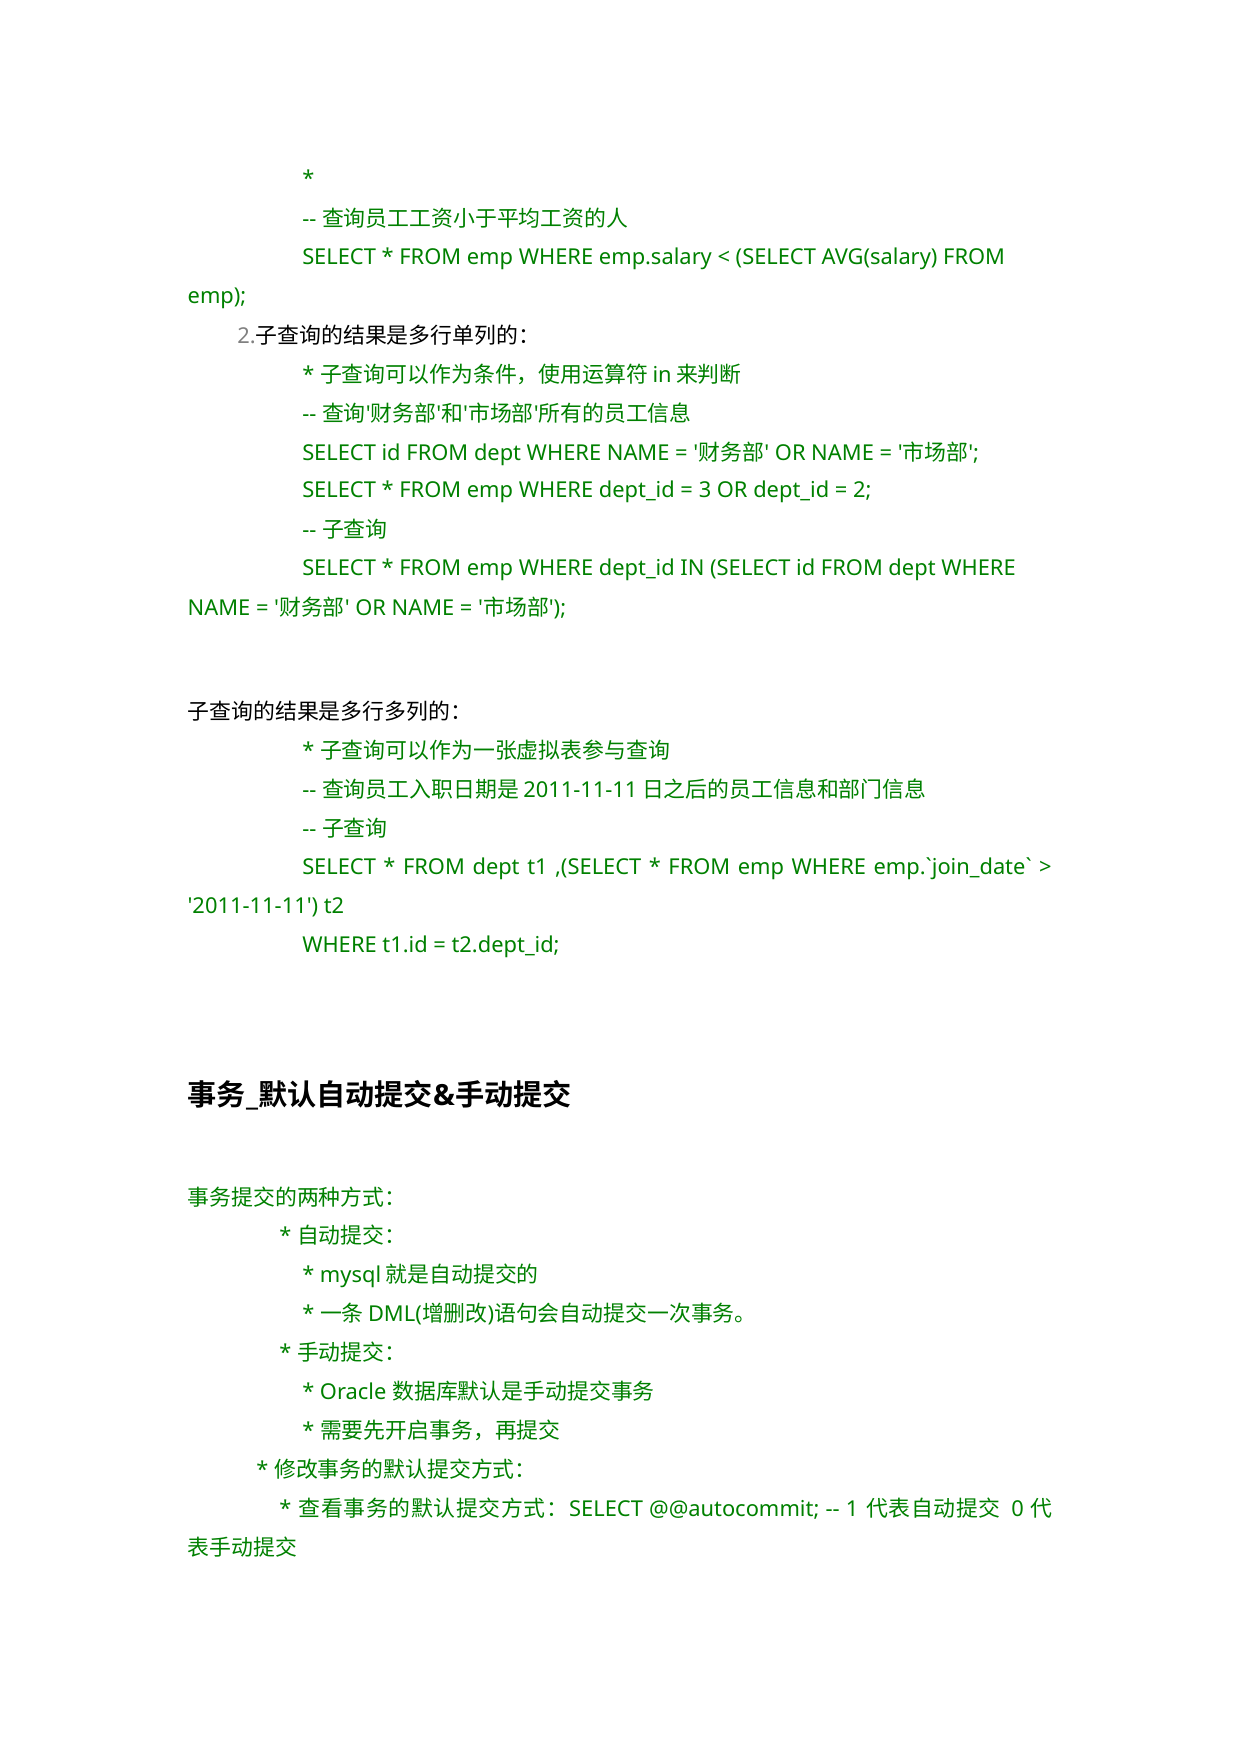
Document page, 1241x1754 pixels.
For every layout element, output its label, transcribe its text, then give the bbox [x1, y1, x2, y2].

text 2.子查询的结果是多行单列的： * 子查询可以作为条件，使用运算符in来判断 -- 查询'财务部'和'市场部'所有的员工信息 SELECT id FROM dept WHERE NAME = '财务部' OR NAME = '市场部'; SELECT * FROM emp WHERE dept_id = 3 OR dept_id = 2; -- 子查询 SELECT * FROM emp WHERE dept_id IN (SELECT id FROM dept WHERE NAME = '财务部' OR NAME = '市场部'); [187, 317, 1053, 622]
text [187, 1179, 1053, 1562]
subtitle 事务_默认自动提交&手动提交 [187, 1060, 1053, 1125]
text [187, 162, 1053, 311]
text 子查询的结果是多行多列的： * 子查询可以作为一张虚拟表参与查询 -- 查询员工入职日期是2011-11-11日之后的员工信息和部门信息 -- 子查询 SELECT * FROM dept t1 ,(SELECT * FROM emp WHERE emp.`join_date` > '2011-11-11') t2 WHERE t1.id = t2.dept_id; [187, 694, 1053, 960]
